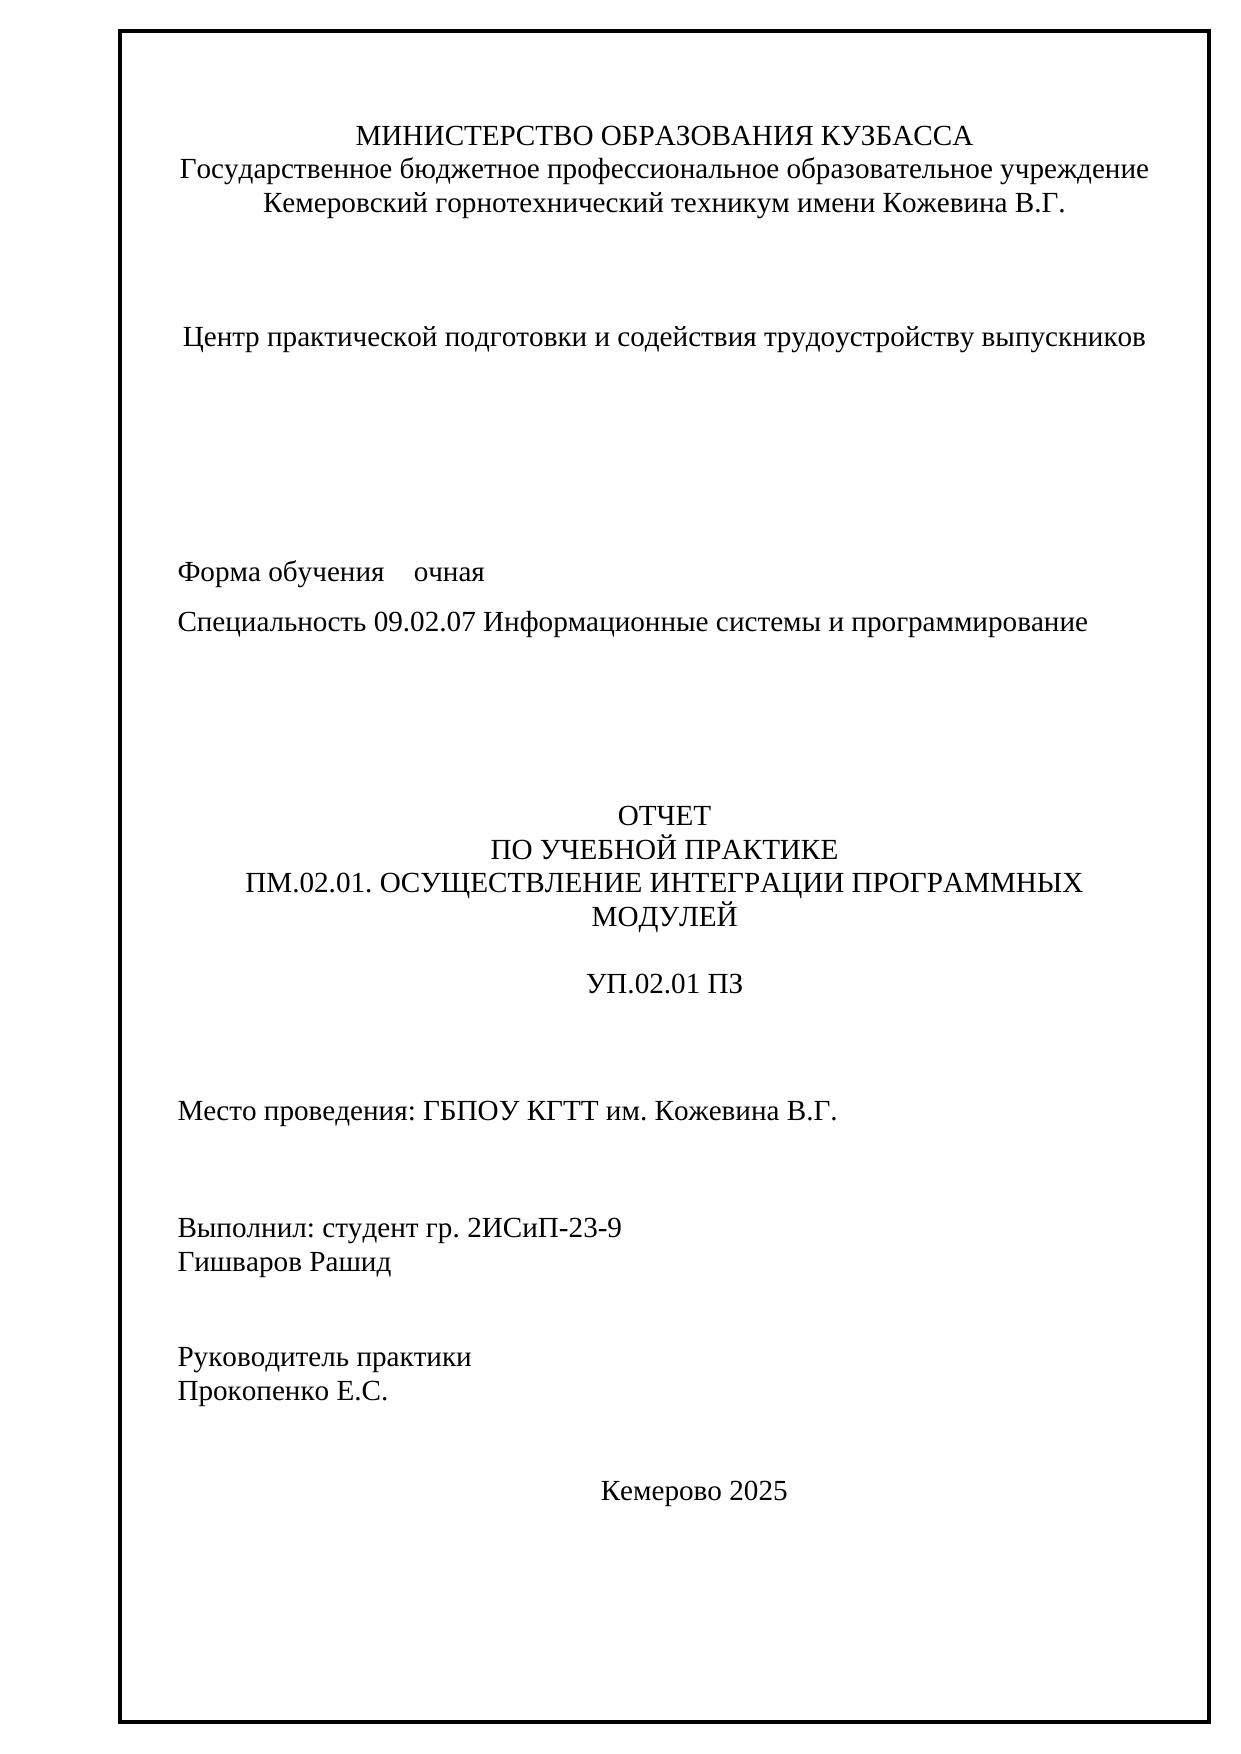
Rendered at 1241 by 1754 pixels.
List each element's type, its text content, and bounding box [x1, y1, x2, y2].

text Специальность 09.02.07 Информационные системы и программирование [177, 604, 1152, 638]
text Руководитель практики [177, 1339, 1152, 1373]
text ОТЧЕТ [177, 798, 1152, 832]
text Выполнил: студент гр. 2ИСиП-23-9 [177, 1211, 1152, 1244]
text Гишваров Рашид [177, 1244, 1152, 1278]
text УП.02.01 ПЗ [177, 966, 1152, 1000]
text Прокопенко Е.С. [177, 1373, 1152, 1406]
text МИНИСТЕРСТВО ОБРАЗОВАНИЯ КУЗБАССА [177, 118, 1152, 152]
text Центр практической подготовки и содействия трудоустройству выпускников [177, 319, 1152, 353]
text ПО УЧЕБНОЙ ПРАКТИКЕ [177, 832, 1152, 866]
text ПМ.02.01. ОСУЩЕСТВЛЕНИЕ ИНТЕГРАЦИИ ПРОГРАММНЫХ МОДУЛЕЙ [177, 866, 1152, 933]
text Кемерово 2025 [177, 1473, 1152, 1507]
text Место проведения: ГБПОУ КГТТ им. Кожевина В.Г. [177, 1093, 1152, 1127]
text Государственное бюджетное профессиональное образовательное учреждение [177, 152, 1152, 185]
text Кемеровский горнотехнический техникум имени Кожевина В.Г. [177, 185, 1152, 219]
text Форма обучения очная [177, 554, 1152, 588]
